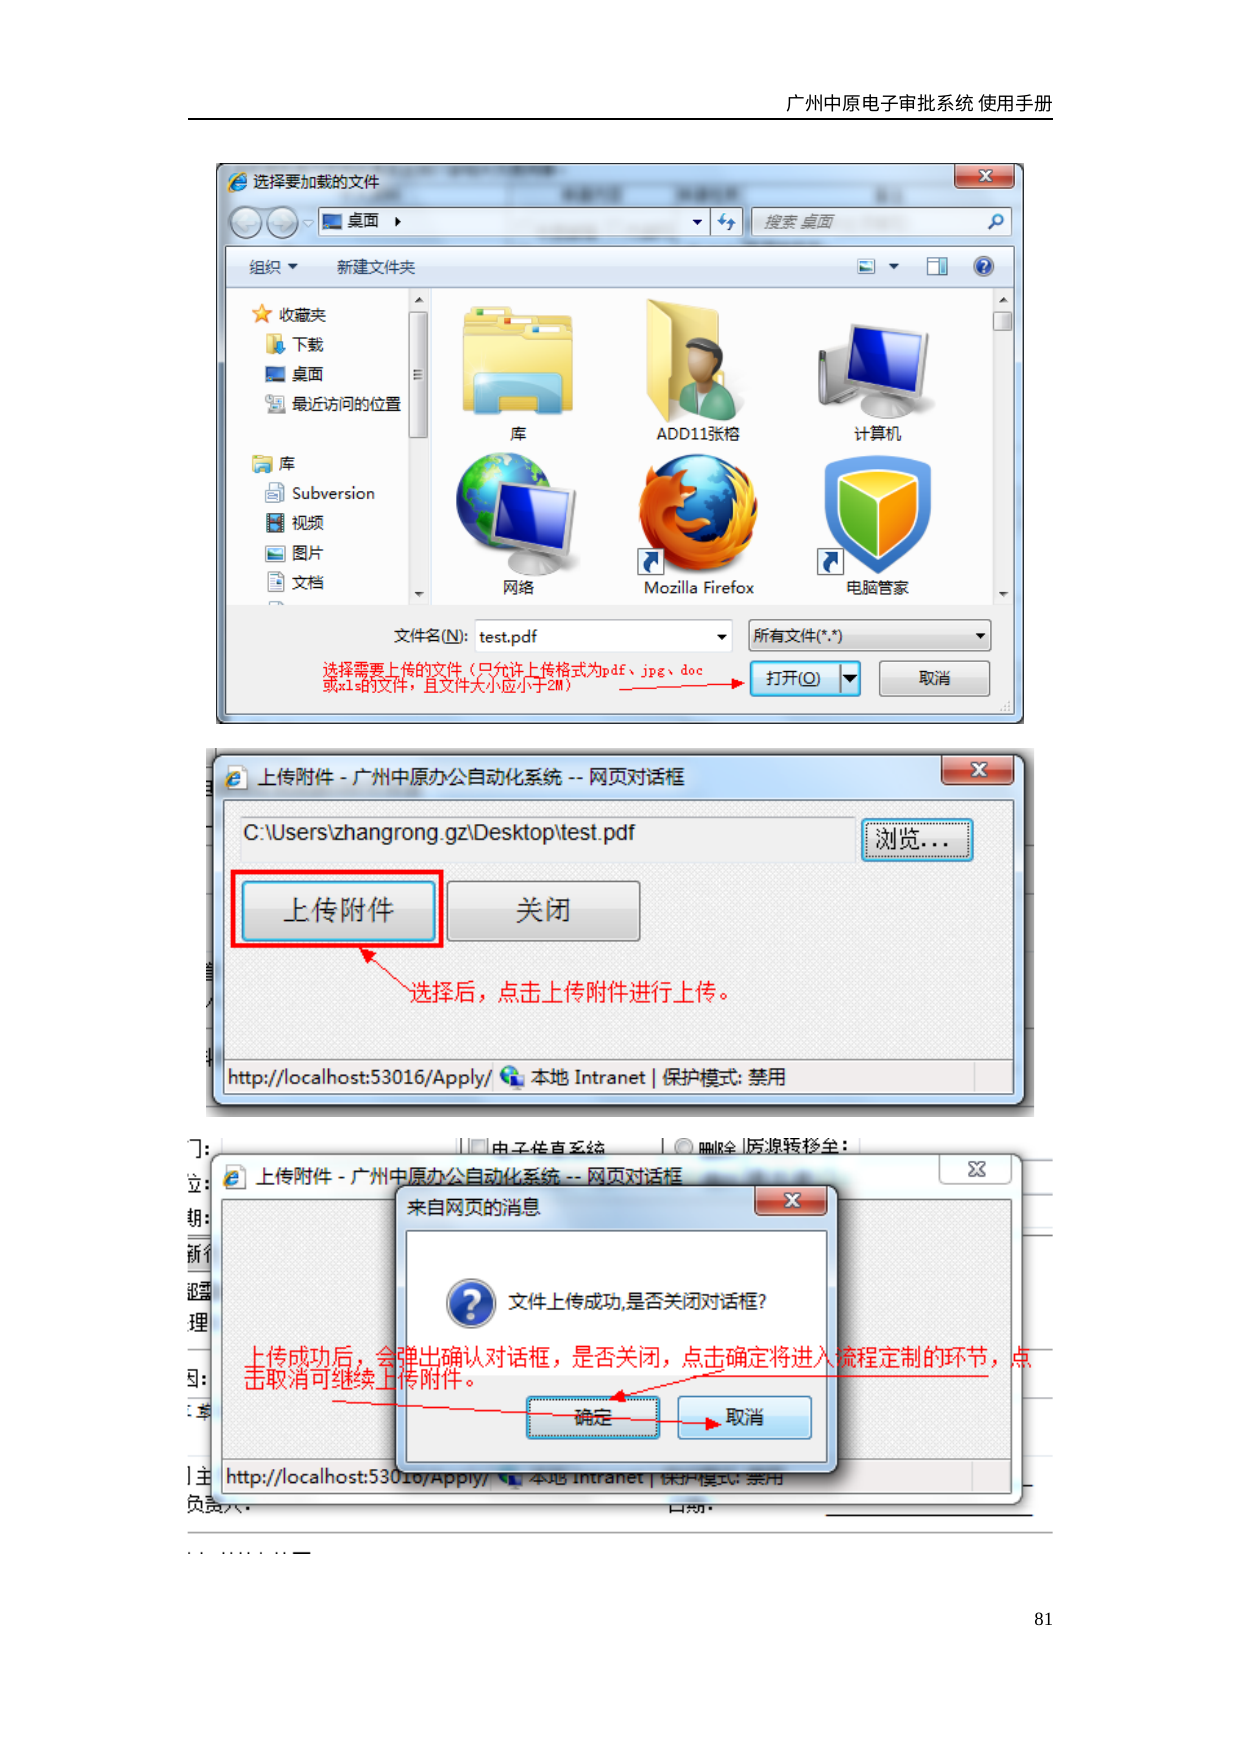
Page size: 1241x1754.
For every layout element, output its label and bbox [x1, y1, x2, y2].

picture [206, 748, 1035, 1117]
picture [216, 163, 1024, 724]
picture [187, 1138, 1053, 1554]
